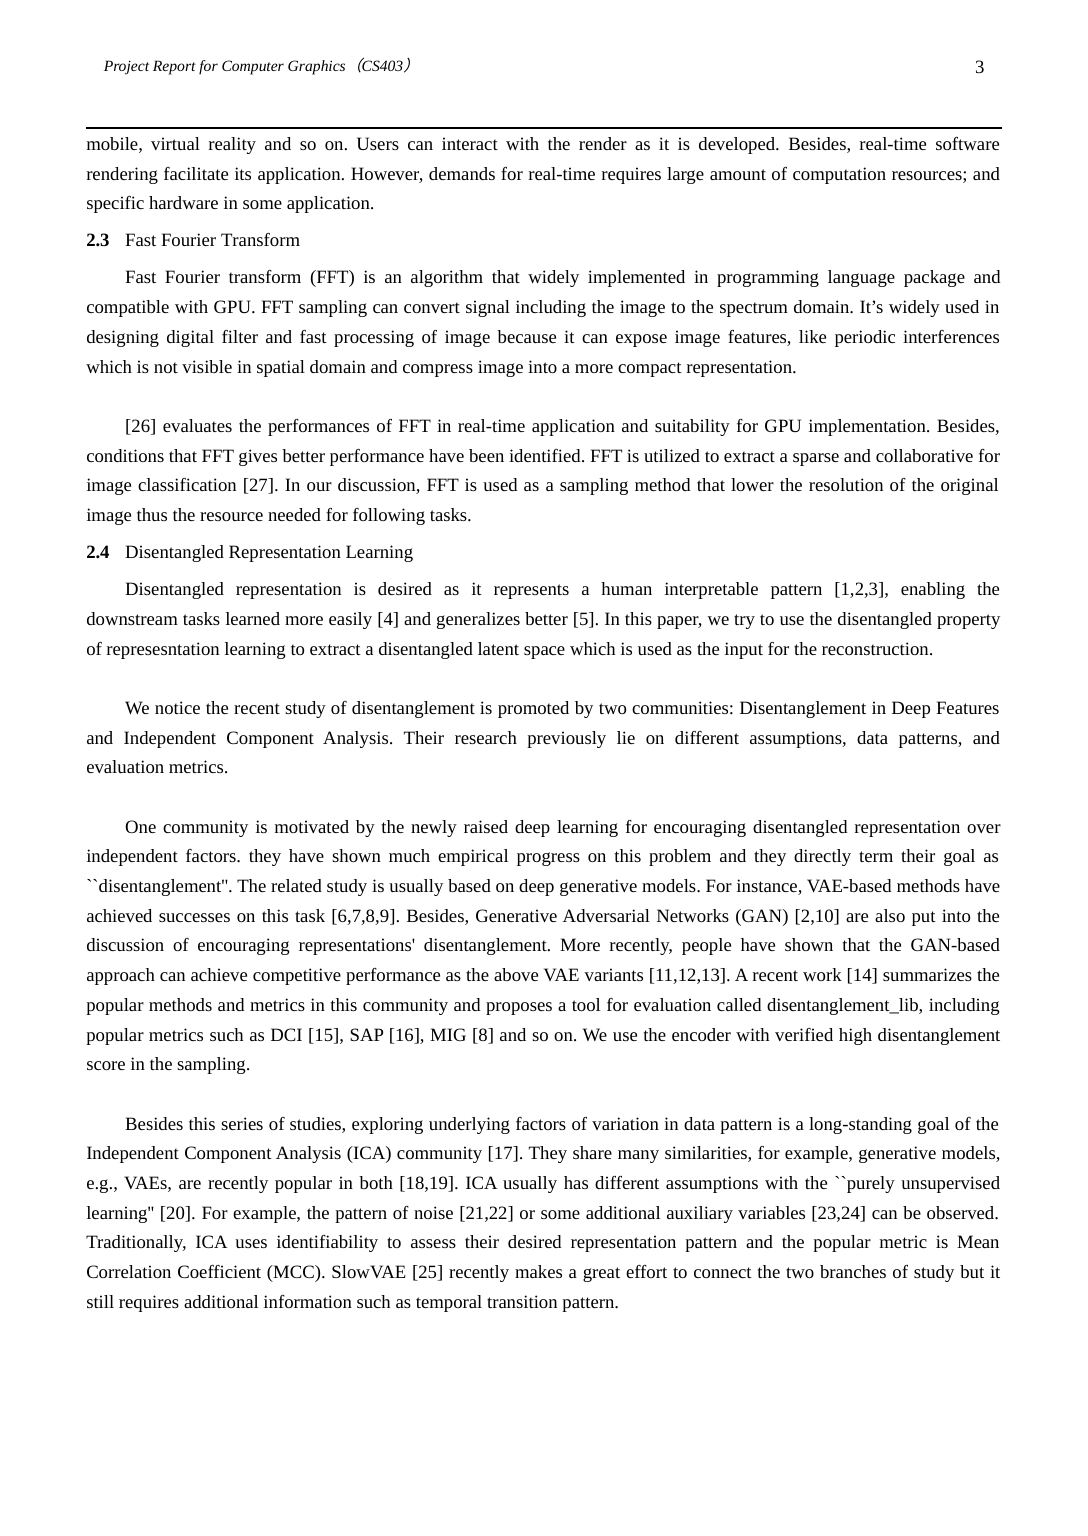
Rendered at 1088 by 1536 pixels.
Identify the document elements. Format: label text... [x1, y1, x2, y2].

text Fast Fourier transform (FFT) is an algorithm that widely implemented in programming language package and compatible with GPU. FFT sampling can convert signal including the image to the spectrum domain. It’s widely used in designing digital filter and fast processing of image because it can expose image features, like periodic interferences which is not visible in spatial domain and compress image into a more compact representation. [86, 262, 1001, 381]
subtitle Fast Fourier Transform [86, 225, 1001, 255]
subtitle Disentangled Representation Learning [86, 537, 1001, 567]
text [86, 129, 1001, 218]
text Disentangled representation is desired as it represents a human interpretable pattern [1,2,3], enabling the downstream tasks learned more easily [4] and generalizes better [5]. In this paper, we try to use the disentangled property of represesntation learning to extract a disentangled latent space which is used as the input for the reconstruction. [86, 574, 1001, 663]
text One community is motivated by the newly raised deep learning for encouraging disentangled representation over independent factors. they have shown much empirical progress on this problem and they directly term their goal as ``disentanglement''. The related study is usually based on deep generative models. For instance, VAE-based methods have achieved successes on this task [6,7,8,9]. Besides, Generative Adversarial Networks (GAN) [2,10] are also put into the discussion of encouraging representations' disentanglement. More recently, people have shown that the GAN-based approach can achieve competitive performance as the above VAE variants [11,12,13]. A recent work [14] summarizes the popular methods and metrics in this community and proposes a tool for evaluation called disentanglement_lib, including popular metrics such as DCI [15], SAP [16], MIG [8] and so on. We use the encoder with verified high disentanglement score in the sampling. [86, 812, 1001, 1079]
text Besides this series of studies, exploring underlying factors of variation in data pattern is a long-standing goal of the Independent Component Analysis (ICA) community [17]. They share many similarities, for example, generative models, e.g., VAEs, are recently popular in both [18,19]. ICA usually has different assumptions with the ``purely unsupervised learning'' [20]. For example, the pattern of noise [21,22] or some additional auxiliary variables [23,24] can be observed. Traditionally, ICA uses identifiability to assess their desired representation pattern and the popular metric is Mean Correlation Coefficient (MCC). SlowVAE [25] recently makes a great effort to connect the two branches of study but it still requires additional information such as temporal transition pattern. [86, 1108, 1001, 1316]
text [26] evaluates the performances of FFT in real-time application and suitability for GPU implementation. Besides, conditions that FFT gives better performance have been identified. FFT is utilized to extract a sparse and collaborative for image classification [27]. In our discussion, FFT is used as a sampling method that lower the resolution of the original image thus the resource needed for following tasks. [86, 411, 1001, 529]
text We notice the recent study of disentanglement is promoted by two communities: Disentanglement in Deep Features and Independent Component Analysis. Their research previously lie on different assumptions, data patterns, and evaluation metrics. [86, 693, 1001, 782]
